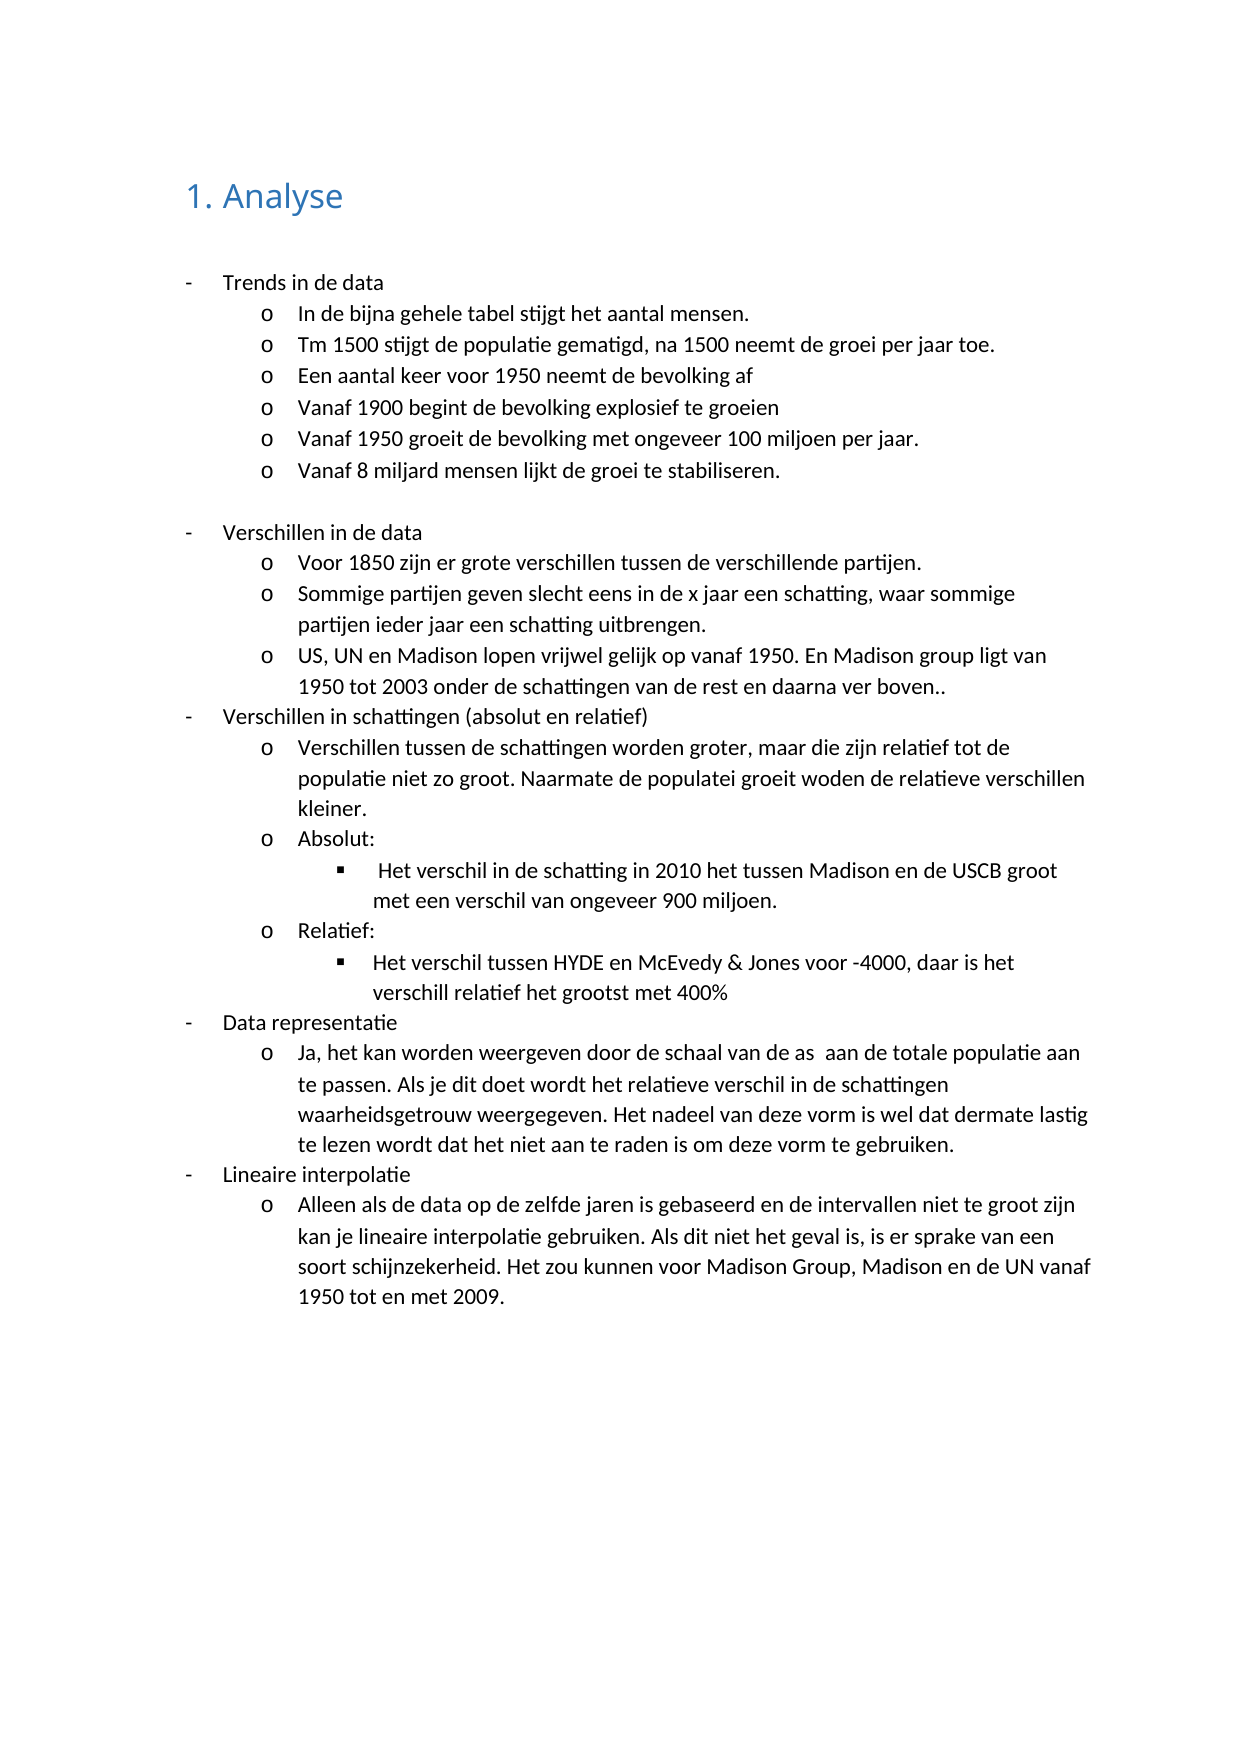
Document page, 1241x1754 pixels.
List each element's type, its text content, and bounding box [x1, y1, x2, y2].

list In de bijna gehele tabel stijgt het aantal mensen. [260, 299, 1093, 328]
list Sommige partijen geven slecht eens in de x jaar een schatting, waar sommige partijen ieder jaar een schatting uitbrengen. [260, 579, 1093, 639]
list Alleen als de data op de zelfde jaren is gebaseerd en de intervallen niet te groot zijn kan je lineaire interpolatie gebruiken. Als dit niet het geval is, is er sprake van een soort schijnzekerheid. Het zou kunnen voor Madison Group, Madison en de UN vanaf 1950 tot en met 2009. [260, 1191, 1093, 1310]
list US, UN en Madison lopen vrijwel gelijk op vanaf 1950. En Madison group ligt van 1950 tot 2003 onder de schattingen van de rest en daarna ver boven.. [260, 641, 1093, 700]
list Tm 1500 stijgt de populatie gematigd, na 1500 neemt de groei per jaar toe. [260, 330, 1093, 359]
list Het verschil tussen HYDE en McEvedy & Jones voor -4000, daar is het verschill relatief het grootst met 400% [335, 948, 1093, 1006]
list Lineaire interpolatie [185, 1160, 1093, 1188]
list Absolut: [260, 824, 1093, 853]
list Vanaf 1900 begint de bevolking explosief te groeien [260, 393, 1093, 422]
list Voor 1850 zijn er grote verschillen tussen de verschillende partijen. [260, 548, 1093, 577]
list Relatief: [260, 916, 1093, 945]
list Verschillen in de data [185, 518, 1093, 546]
list Het verschil in de schatting in 2010 het tussen Madison en de USCB groot met een verschil van ongeveer 900 miljoen. [335, 856, 1093, 914]
list Een aantal keer voor 1950 neemt de bevolking af [260, 362, 1093, 391]
list Verschillen tussen de schattingen worden groter, maar die zijn relatief tot de populatie niet zo groot. Naarmate de populatei groeit woden de relatieve verschillen kleiner. [260, 733, 1093, 822]
list Verschillen in schattingen (absolut en relatief) [185, 702, 1093, 730]
list Data representatie [185, 1008, 1093, 1036]
list Vanaf 1950 groeit de bevolking met ongeveer 100 miljoen per jaar. [260, 424, 1093, 454]
list Ja, het kan worden weergeven door de schaal van de as aan de totale populatie aan te passen. Als je dit doet wordt het relatieve verschil in de schattingen waarheidsgetrouw weergegeven. Het nadeel van deze vorm is wel dat dermate lastig te lezen wordt dat het niet aan te raden is om deze vorm te gebruiken. [260, 1038, 1093, 1158]
list Vanaf 8 miljard mensen lijkt de groei te stabiliseren. [260, 456, 1093, 485]
list Trends in de data [185, 268, 1093, 296]
subtitle Analyse [185, 173, 1093, 218]
